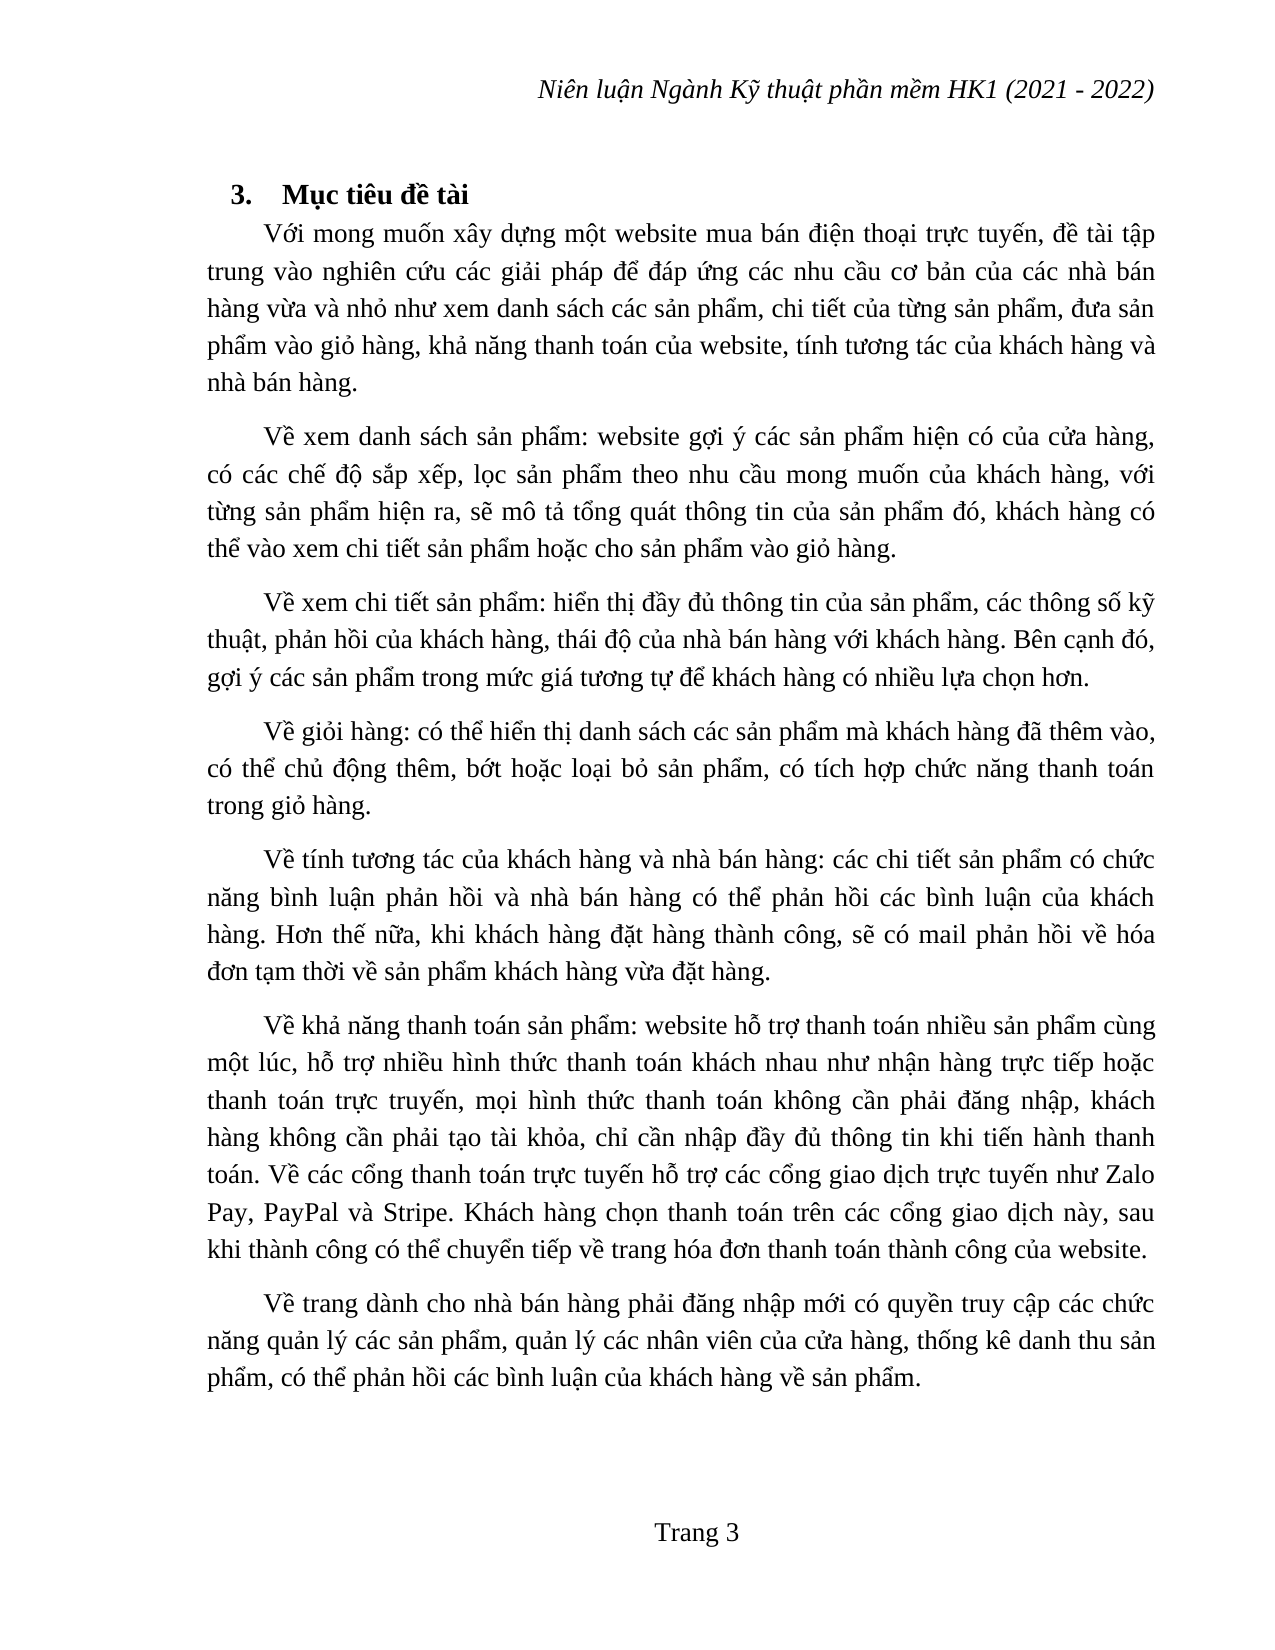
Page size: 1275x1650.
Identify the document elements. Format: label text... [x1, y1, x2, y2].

text Về giỏi hàng: có thể hiển thị danh sách các sản phẩm mà khách hàng đã thêm vào, có thể chủ động thêm, bớt hoặc loại bỏ sản phẩm, có tích hợp chức năng thanh toán trong giỏ hàng. [207, 715, 1157, 821]
text Về xem danh sách sản phẩm: website gợi ý các sản phẩm hiện có của cửa hàng, có các chế độ sắp xếp, lọc sản phẩm theo nhu cầu mong muốn của khách hàng, với từng sản phẩm hiện ra, sẽ mô tả tổng quát thông tin của sản phẩm đó, khách hàng có thể vào xem chi tiết sản phẩm hoặc cho sản phẩm vào giỏ hàng. [207, 421, 1157, 563]
text Với mong muốn xây dựng một website mua bán điện thoại trực tuyến, đề tài tập trung vào nghiên cứu các giải pháp để đáp ứng các nhu cầu cơ bản của các nhà bán hàng vừa và nhỏ như xem danh sách các sản phẩm, chi tiết của từng sản phẩm, đưa sản phẩm vào giỏ hàng, khả năng thanh toán của website, tính tương tác của khách hàng và nhà bán hàng. [207, 217, 1157, 398]
subtitle Mục tiêu đề tài [230, 177, 1157, 211]
text Về trang dành cho nhà bán hàng phải đăng nhập mới có quyền truy cập các chức năng quản lý các sản phẩm, quản lý các nhân viên của cửa hàng, thống kê danh thu sản phẩm, có thể phản hồi các bình luận của khách hàng về sản phẩm. [207, 1287, 1157, 1393]
text Về tính tương tác của khách hàng và nhà bán hàng: các chi tiết sản phẩm có chức năng bình luận phản hồi và nhà bán hàng có thể phản hồi các bình luận của khách hàng. Hơn thế nữa, khi khách hàng đặt hàng thành công, sẽ có mail phản hồi về hóa đơn tạm thời về sản phẩm khách hàng vừa đặt hàng. [207, 843, 1157, 986]
text Về xem chi tiết sản phẩm: hiển thị đầy đủ thông tin của sản phẩm, các thông số kỹ thuật, phản hồi của khách hàng, thái độ của nhà bán hàng với khách hàng. Bên cạnh đó, gợi ý các sản phẩm trong mức giá tương tự để khách hàng có nhiều lựa chọn hơn. [207, 586, 1157, 692]
text Về khả năng thanh toán sản phẩm: website hỗ trợ thanh toán nhiều sản phẩm cùng một lúc, hỗ trợ nhiều hình thức thanh toán khách nhau như nhận hàng trực tiếp hoặc thanh toán trực truyến, mọi hình thức thanh toán không cần phải đăng nhập, khách hàng không cần phải tạo tài khỏa, chỉ cần nhập đầy đủ thông tin khi tiến hành thanh toán. Về các cổng thanh toán trực tuyến hỗ trợ các cổng giao dịch trực tuyến như Zalo Pay, PayPal và Stripe. Khách hàng chọn thanh toán trên các cổng giao dịch này, sau khi thành công có thể chuyển tiếp về trang hóa đơn thanh toán thành công của website. [207, 1009, 1157, 1264]
